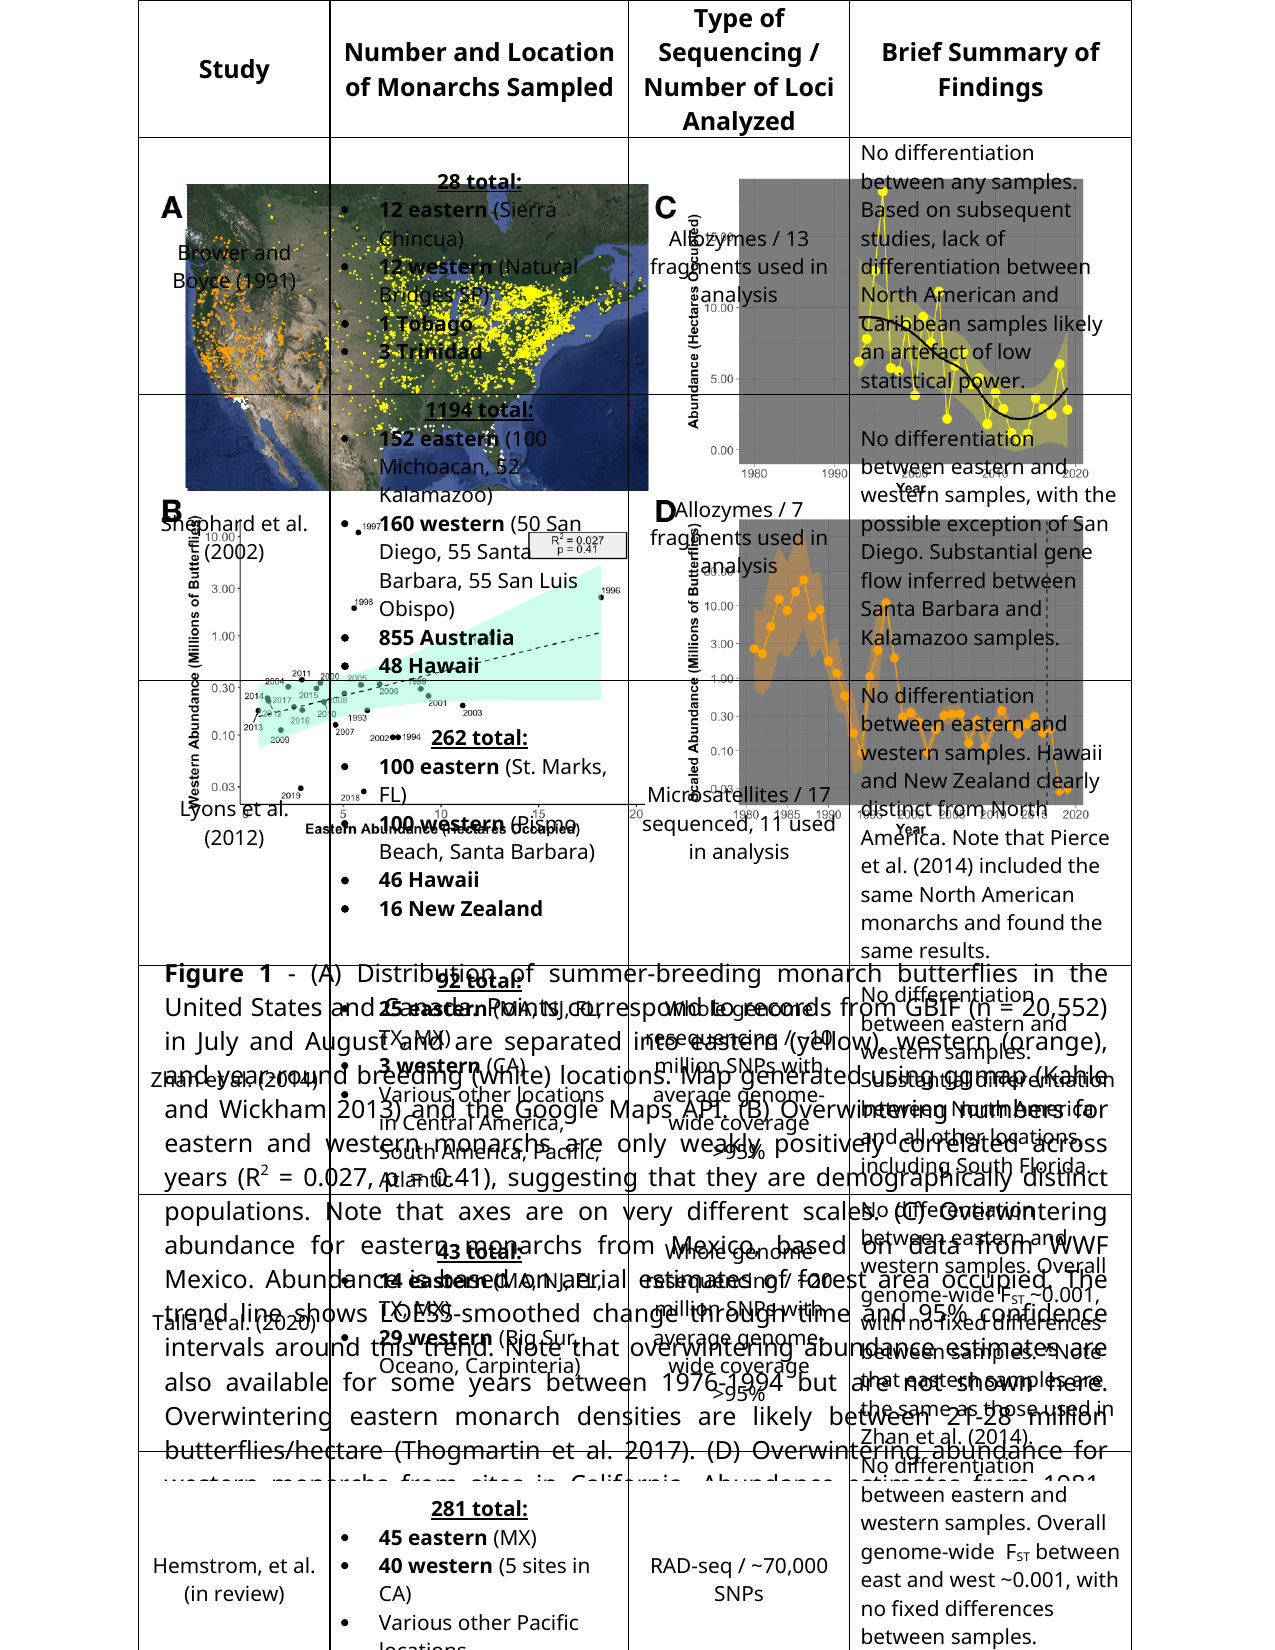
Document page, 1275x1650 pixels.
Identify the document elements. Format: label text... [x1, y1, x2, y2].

table_cell Shephard et al. (2002) [139, 395, 329, 680]
table_cell 281 total: 45 eastern (MX) 40 western (5 sites in CA) Various other Pacific locations [331, 1452, 628, 1650]
table_cell Whole genome resequencing / ~10 million SNPs with average genome-wide coverage >95% [629, 966, 849, 1194]
table_cell Allozymes / 7 fragments used in analysis [629, 395, 849, 680]
table_header Type of Sequencing / Number of Loci Analyzed [629, 1, 849, 137]
table_header Number and Location of Monarchs Sampled [331, 1, 628, 137]
table_cell 1194 total: 152 eastern (100 Michoacan, 52 Kalamazoo) 160 western (50 San Diego, 55 Santa Barbara, 55 San Luis Obispo) 855 Australia 48 Hawaii [331, 395, 628, 680]
table_header Study [139, 1, 329, 137]
table_cell 262 total: 100 eastern (St. Marks, FL) 100 western (Pismo Beach, Santa Barbara) 46 Hawaii 16 New Zealand [331, 681, 628, 965]
table_cell 43 total: 14 eastern (MA, NJ, FL, TX, MX) 29 western (Big Sur, Oceano, Carpinteria) [331, 1195, 628, 1451]
table_cell Lyons et al. (2012) [139, 681, 329, 965]
table_cell Allozymes / 13 fragments used in analysis [629, 138, 849, 394]
table_cell Talla et al. (2020) [139, 1195, 329, 1451]
table_cell Zhan et al. (2014) [139, 966, 329, 1194]
table_header Brief Summary of Findings [850, 1, 1131, 137]
table_cell No differentiation between eastern and western samples, with the possible exception of San Diego. Substantial gene flow inferred between Santa Barbara and Kalamazoo samples. [850, 395, 1131, 680]
table_cell Hemstrom, et al. (in review) [139, 1452, 329, 1650]
table_cell No differentiation between eastern and western samples. Overall genome-wide FST between east and west ~0.001, with no fixed differences between samples. Substantial differentiation between other samples. [850, 1452, 1131, 1650]
table_cell No differentiation between eastern and western samples. Hawaii and New Zealand clearly distinct from North America. Note that Pierce et al. (2014) included the same North American monarchs and found the same results. [850, 681, 1131, 965]
table_cell RAD-seq / ~70,000 SNPs [629, 1452, 849, 1650]
table_cell Microsatellites / 17 sequenced, 11 used in analysis [629, 681, 849, 965]
table_cell No differentiation between any samples. Based on subsequent studies, lack of differentiation between North American and Caribbean samples likely an artefact of low statistical power. [850, 138, 1131, 394]
table_cell 92 total: 25 eastern (MA, NJ, FL, TX, MX) 3 western (CA) Various other locations in Central America, South America, Pacific, Atlantic [331, 966, 628, 1194]
table_cell Brower and Boyce (1991) [139, 138, 329, 394]
table_cell No differentiation between eastern and western samples. Substantial differentiation between North America and all other locations, including South Florida. [850, 966, 1131, 1194]
table_cell 28 total: 12 eastern (Sierra Chincua) 12 western (Natural Bridges SP) 1 Tobago 3 Trinidad [331, 138, 628, 394]
table_cell No differentiation between eastern and western samples. Overall genome-wide FST ~0.001, with no fixed differences between samples. *Note that eastern samples are the same as those used in Zhan et al. (2014). [850, 1195, 1131, 1451]
table_cell Whole genome resequencing / ~20 million SNPs with average genome-wide coverage >95% [629, 1195, 849, 1451]
